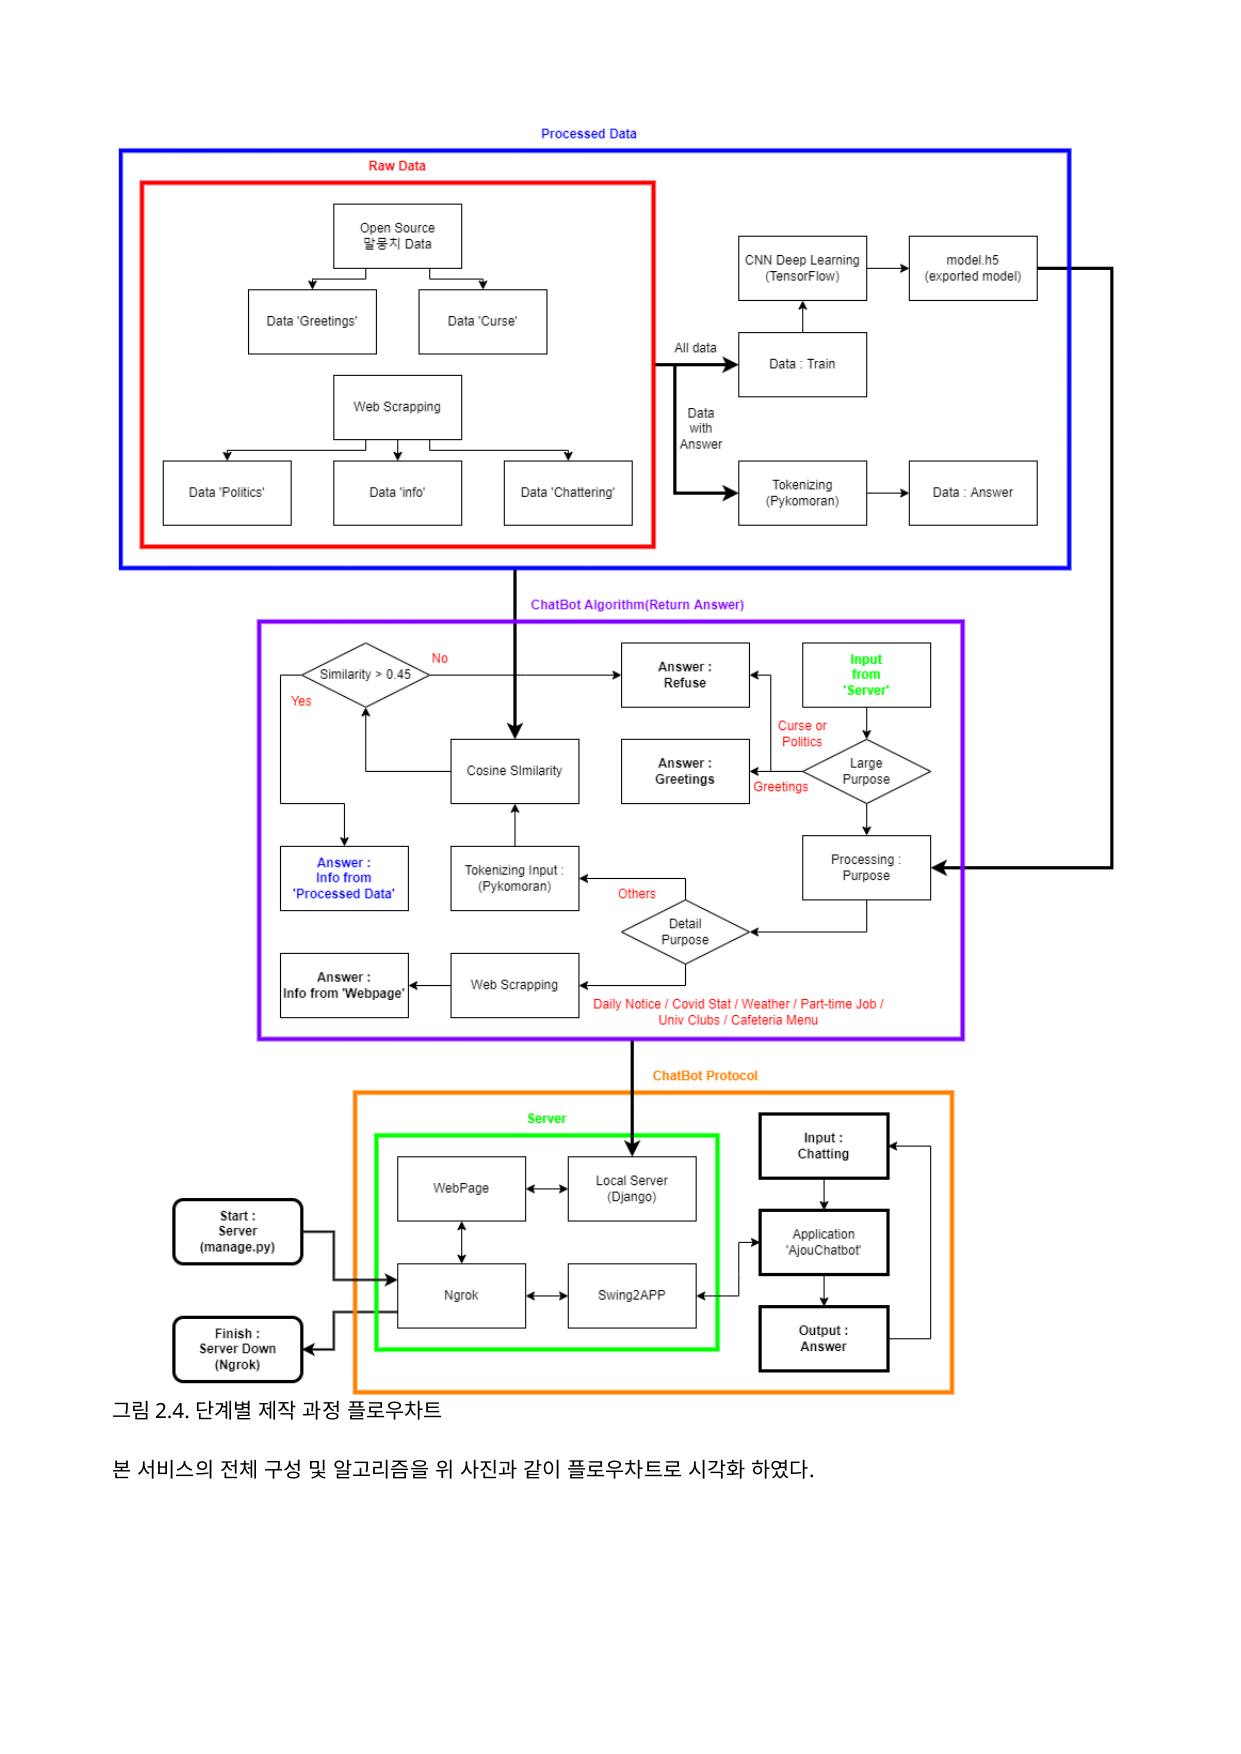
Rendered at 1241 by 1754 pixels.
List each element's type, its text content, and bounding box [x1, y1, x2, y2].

text 본 서비스의 전체 구성 및 알고리즘을 위 사진과 같이 플로우차트로 시각화 하였다. [112, 1453, 1128, 1483]
picture [118, 118, 1122, 1395]
text 그림2.4. 단계별 제작 과정 플로우차트 [112, 1394, 1128, 1425]
